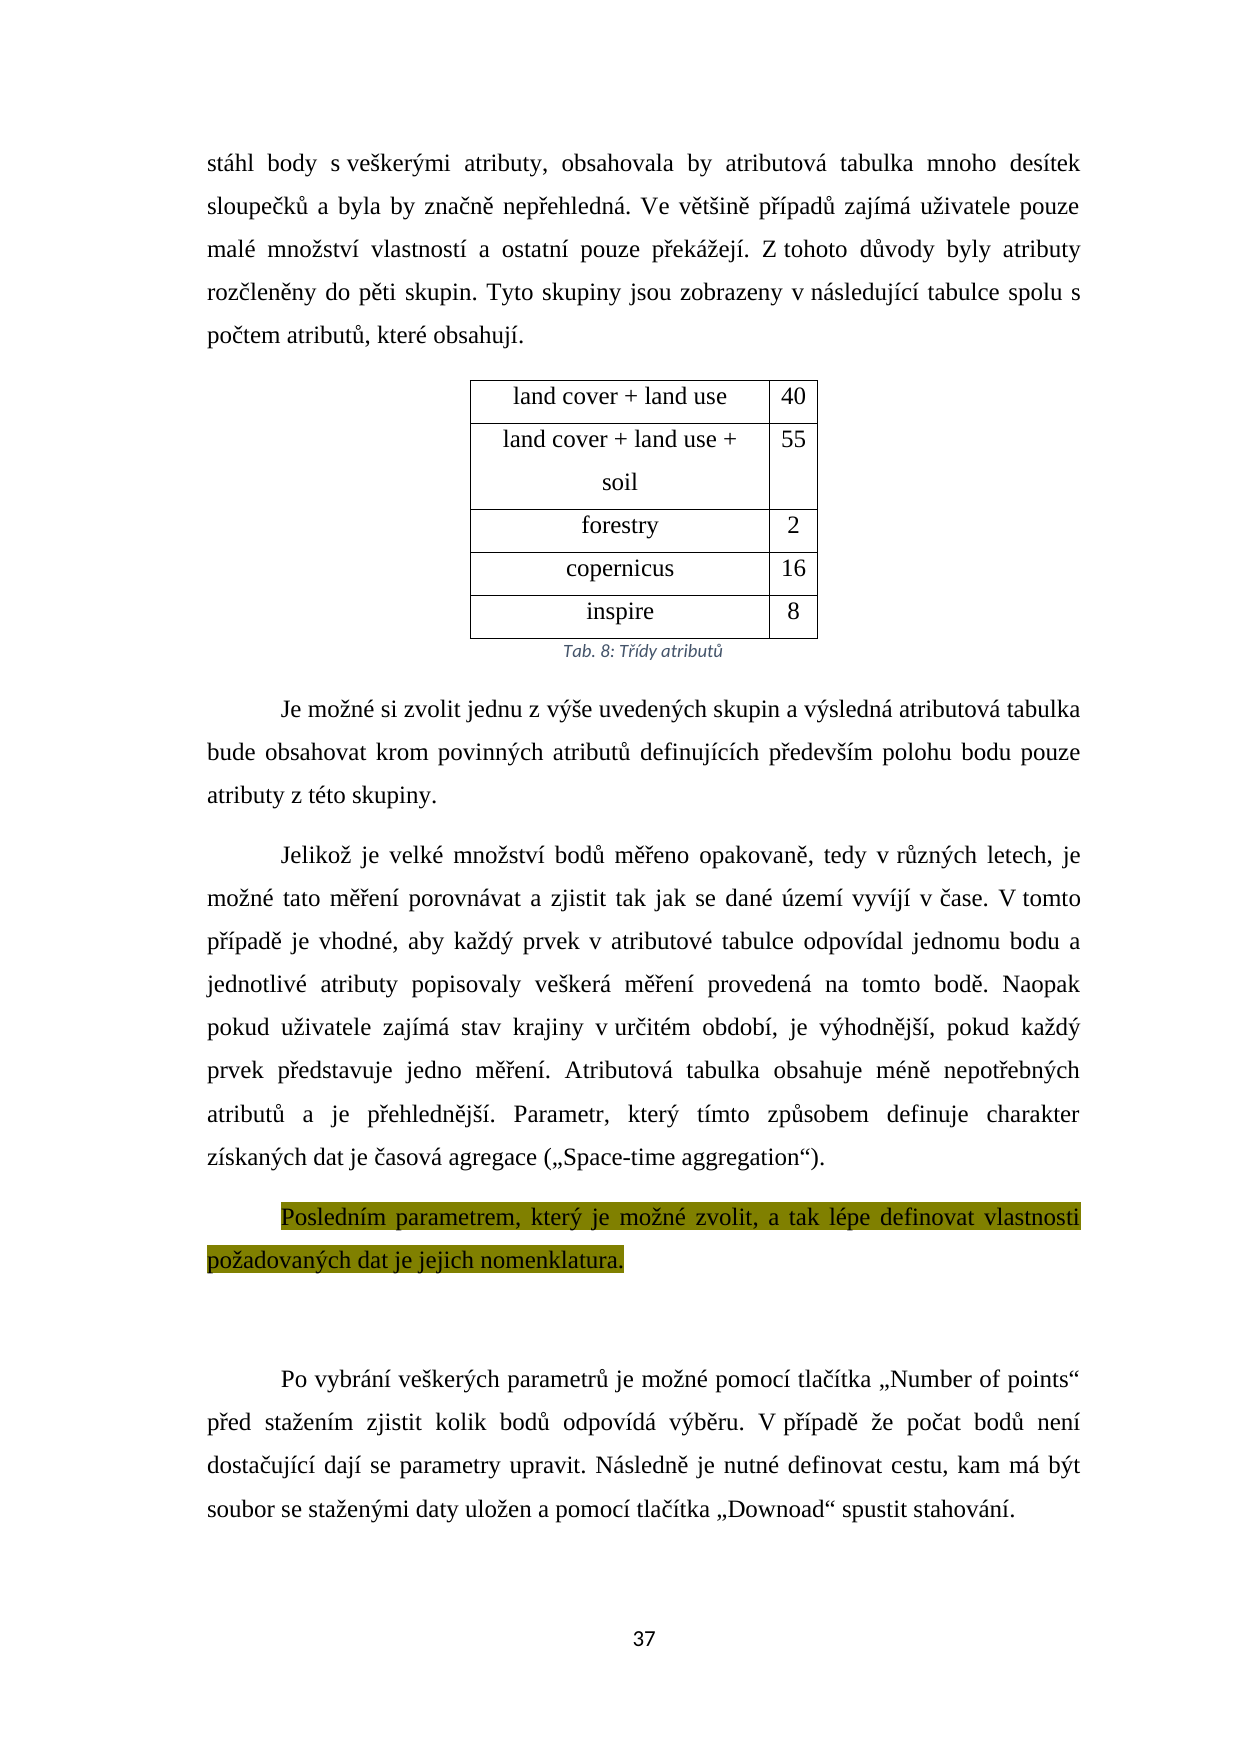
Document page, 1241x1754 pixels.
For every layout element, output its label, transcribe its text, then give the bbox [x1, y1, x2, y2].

table_cell 55 [770, 424, 817, 509]
table_cell forestry [471, 510, 769, 552]
table_cell copernicus [471, 553, 769, 595]
table_header 40 [770, 381, 817, 423]
text Po vybrání veškerých parametrů je možné pomocí tlačítka „Number of points“ před stažením zjistit kolik bodů odpovídá výběru. V případě že počat bodů není dostačující dají se parametry upravit. Následně je nutné definovat cestu, kam má být soubor se staženými daty uložen a pomocí tlačítka „Downoad“ spustit stahování. [207, 1364, 1081, 1522]
table_cell land cover + land use + soil [471, 424, 769, 509]
text Jelikož je velké množství bodů měřeno opakovaně, tedy v různých letech, je možné tato měření porovnávat a zjistit tak jak se dané území vyvíjí v čase. V tomto případě je vhodné, aby každý prvek v atributové tabulce odpovídal jednomu bodu a jednotlivé atributy popisovaly veškerá měření provedená na tomto bodě. Naopak pokud uživatele zajímá stav krajiny v určitém období, je výhodnější, pokud každý prvek představuje jedno měření. Atributová tabulka obsahuje méně nepotřebných atributů a je přehlednější. Parametr, který tímto způsobem definuje charakter získaných dat je časová agregace („Space-time aggregation“). [207, 840, 1081, 1171]
text Je možné si zvolit jednu z výše uvedených skupin a výsledná atributová tabulka bude obsahovat krom povinných atributů definujících především polohu bodu pouze atributy z této skupiny. [207, 694, 1081, 809]
table_cell 8 [770, 596, 817, 638]
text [207, 148, 1081, 349]
table_cell 2 [770, 510, 817, 552]
table_cell 16 [770, 553, 817, 595]
table_header land cover + land use [471, 381, 769, 423]
table_cell inspire [471, 596, 769, 638]
text Posledním parametrem, který je možné zvolit, a tak lépe definovat vlastnosti požadovaných dat je jejich nomenklatura. [207, 1202, 1081, 1273]
